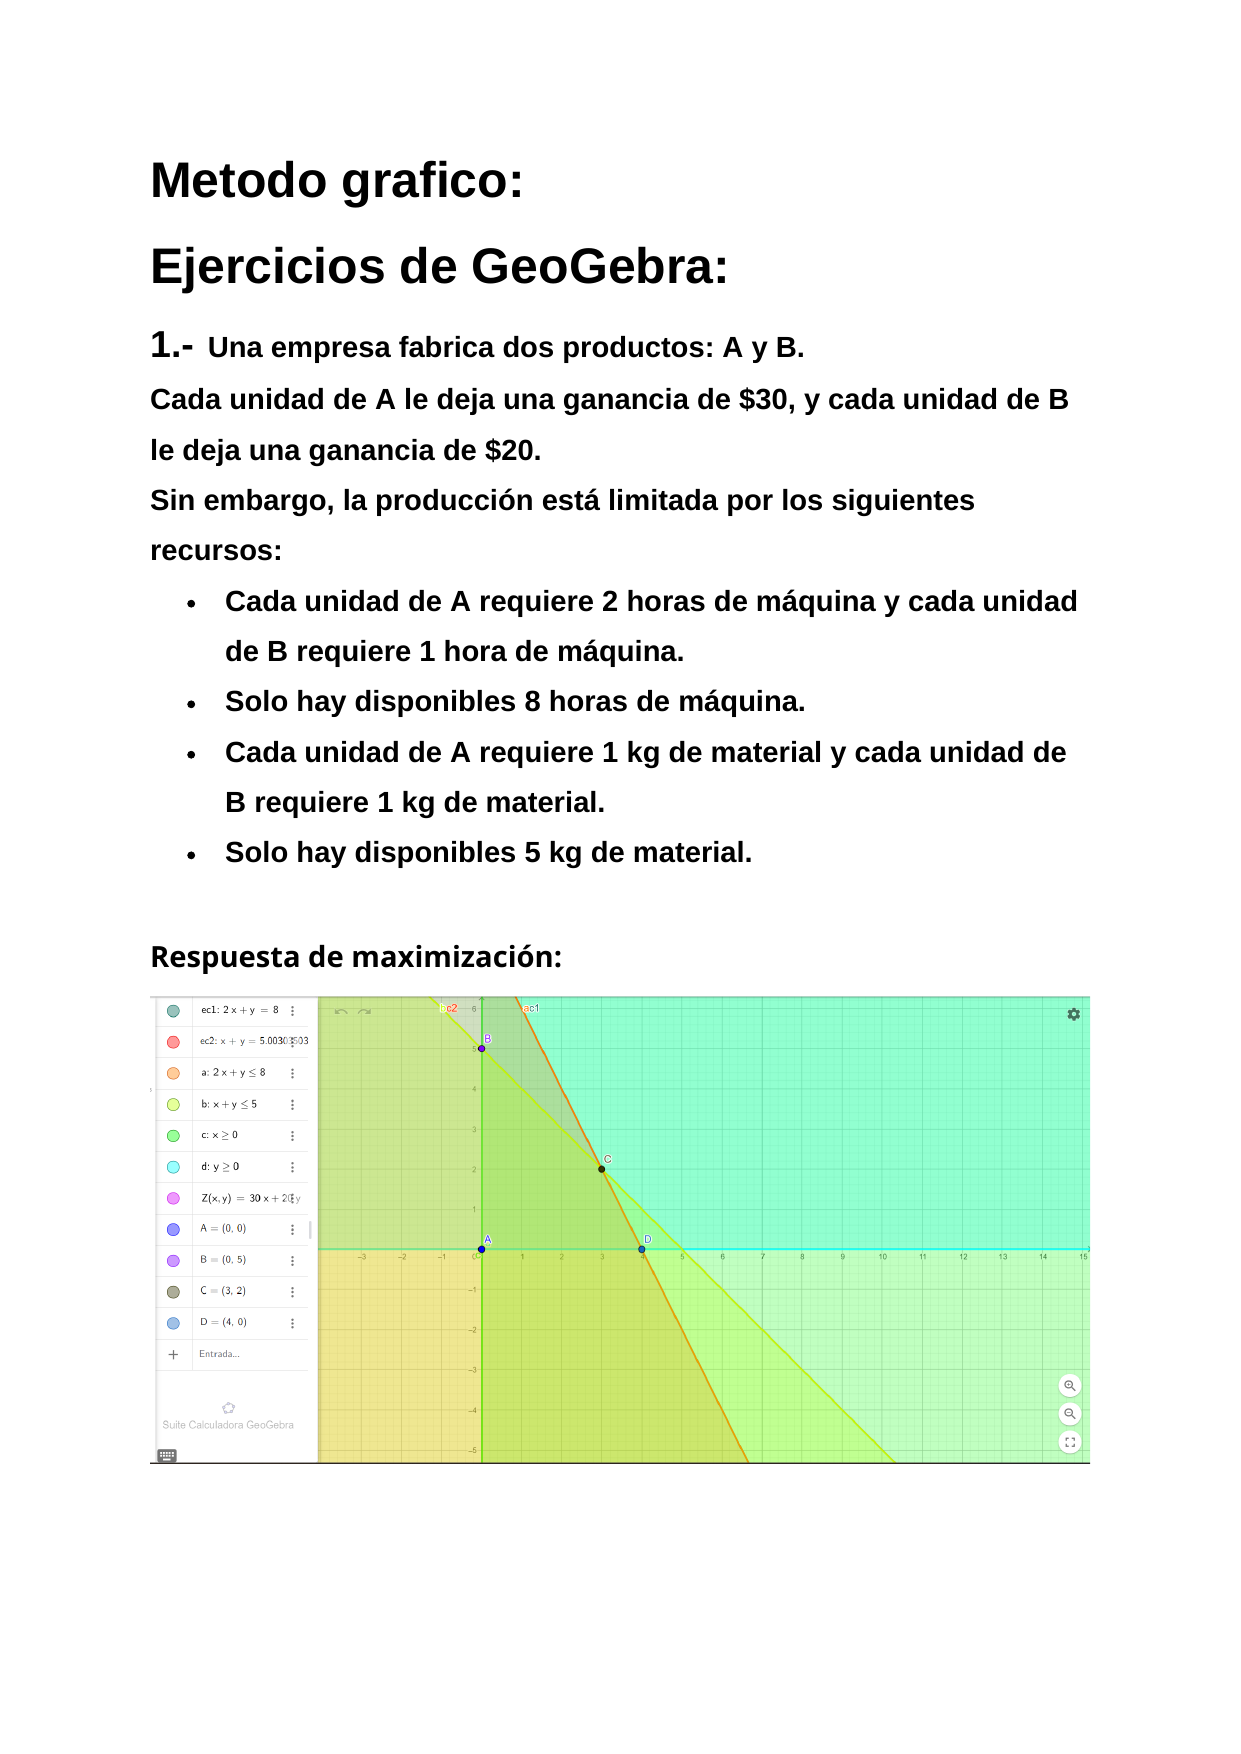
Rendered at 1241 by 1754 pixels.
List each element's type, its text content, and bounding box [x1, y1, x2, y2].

picture [150, 995, 1091, 1464]
text 1.- Una empresa fabrica dos productos: A y B. Cada unidad de A le deja una ganancia de $30, y cada unidad de B le deja una ganancia de $20. Sin embargo, la producción está limitada por los siguientes recursos: [150, 322, 1090, 567]
list Cada unidad de A requiere 1 kg de material y cada unidad de B requiere 1 kg de material. [187, 734, 1090, 818]
text Ejercicios de GeoGebra: [150, 236, 1090, 294]
text Metodo grafico: [150, 150, 1090, 207]
list Solo hay disponibles 5 kg de material. [187, 835, 1090, 869]
list Cada unidad de A requiere 2 horas de máquina y cada unidad de B requiere 1 hora de máquina. [187, 584, 1090, 667]
list Solo hay disponibles 8 horas de máquina. [187, 684, 1090, 718]
text Respuesta de maximización: [150, 936, 1090, 976]
